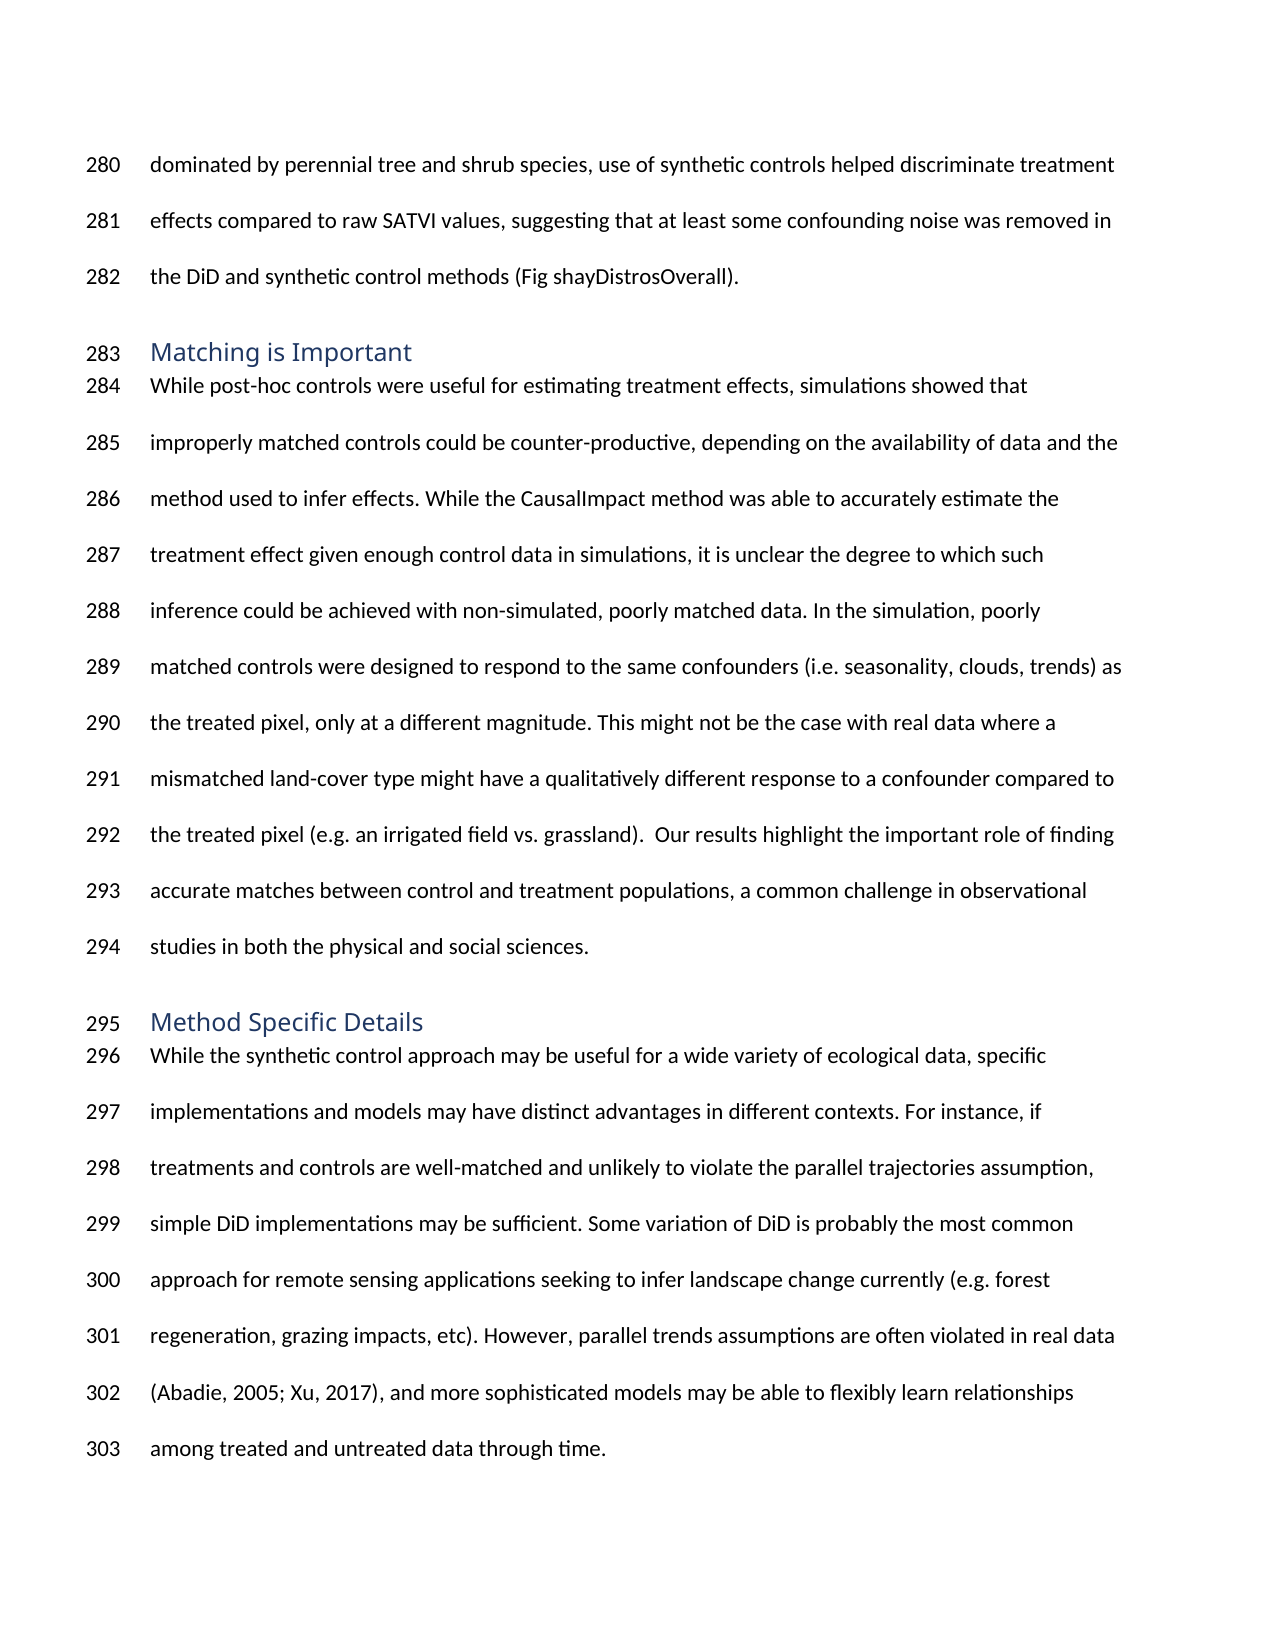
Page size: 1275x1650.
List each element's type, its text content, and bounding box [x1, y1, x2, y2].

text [150, 150, 1125, 290]
subtitle Matching is Important [150, 335, 1125, 369]
subtitle Method Specific Details [150, 1005, 1125, 1039]
text While post-hoc controls were useful for estimating treatment effects, simulations showed that improperly matched controls could be counter-productive, depending on the availability of data and the method used to infer effects. While the CausalImpact method was able to accurately estimate the treatment effect given enough control data in simulations, it is unclear the degree to which such inference could be achieved with non-simulated, poorly matched data. In the simulation, poorly matched controls were designed to respond to the same confounders (i.e. seasonality, clouds, trends) as the treated pixel, only at a different magnitude. This might not be the case with real data where a mismatched land-cover type might have a qualitatively different response to a confounder compared to the treated pixel (e.g. an irrigated field vs. grassland). Our results highlight the important role of finding accurate matches between control and treatment populations, a common challenge in observational studies in both the physical and social sciences. [150, 372, 1125, 960]
text While the synthetic control approach may be useful for a wide variety of ecological data, specific implementations and models may have distinct advantages in different contexts. For instance, if treatments and controls are well-matched and unlikely to violate the parallel trajectories assumption, simple DiD implementations may be sufficient. Some variation of DiD is probably the most common approach for remote sensing applications seeking to infer landscape change currently (e.g. forest regeneration, grazing impacts, etc). However, parallel trends assumptions are often violated in real data (Abadie, 2005; Xu, 2017), and more sophisticated models may be able to flexibly learn relationships among treated and untreated data through time. [150, 1041, 1125, 1462]
